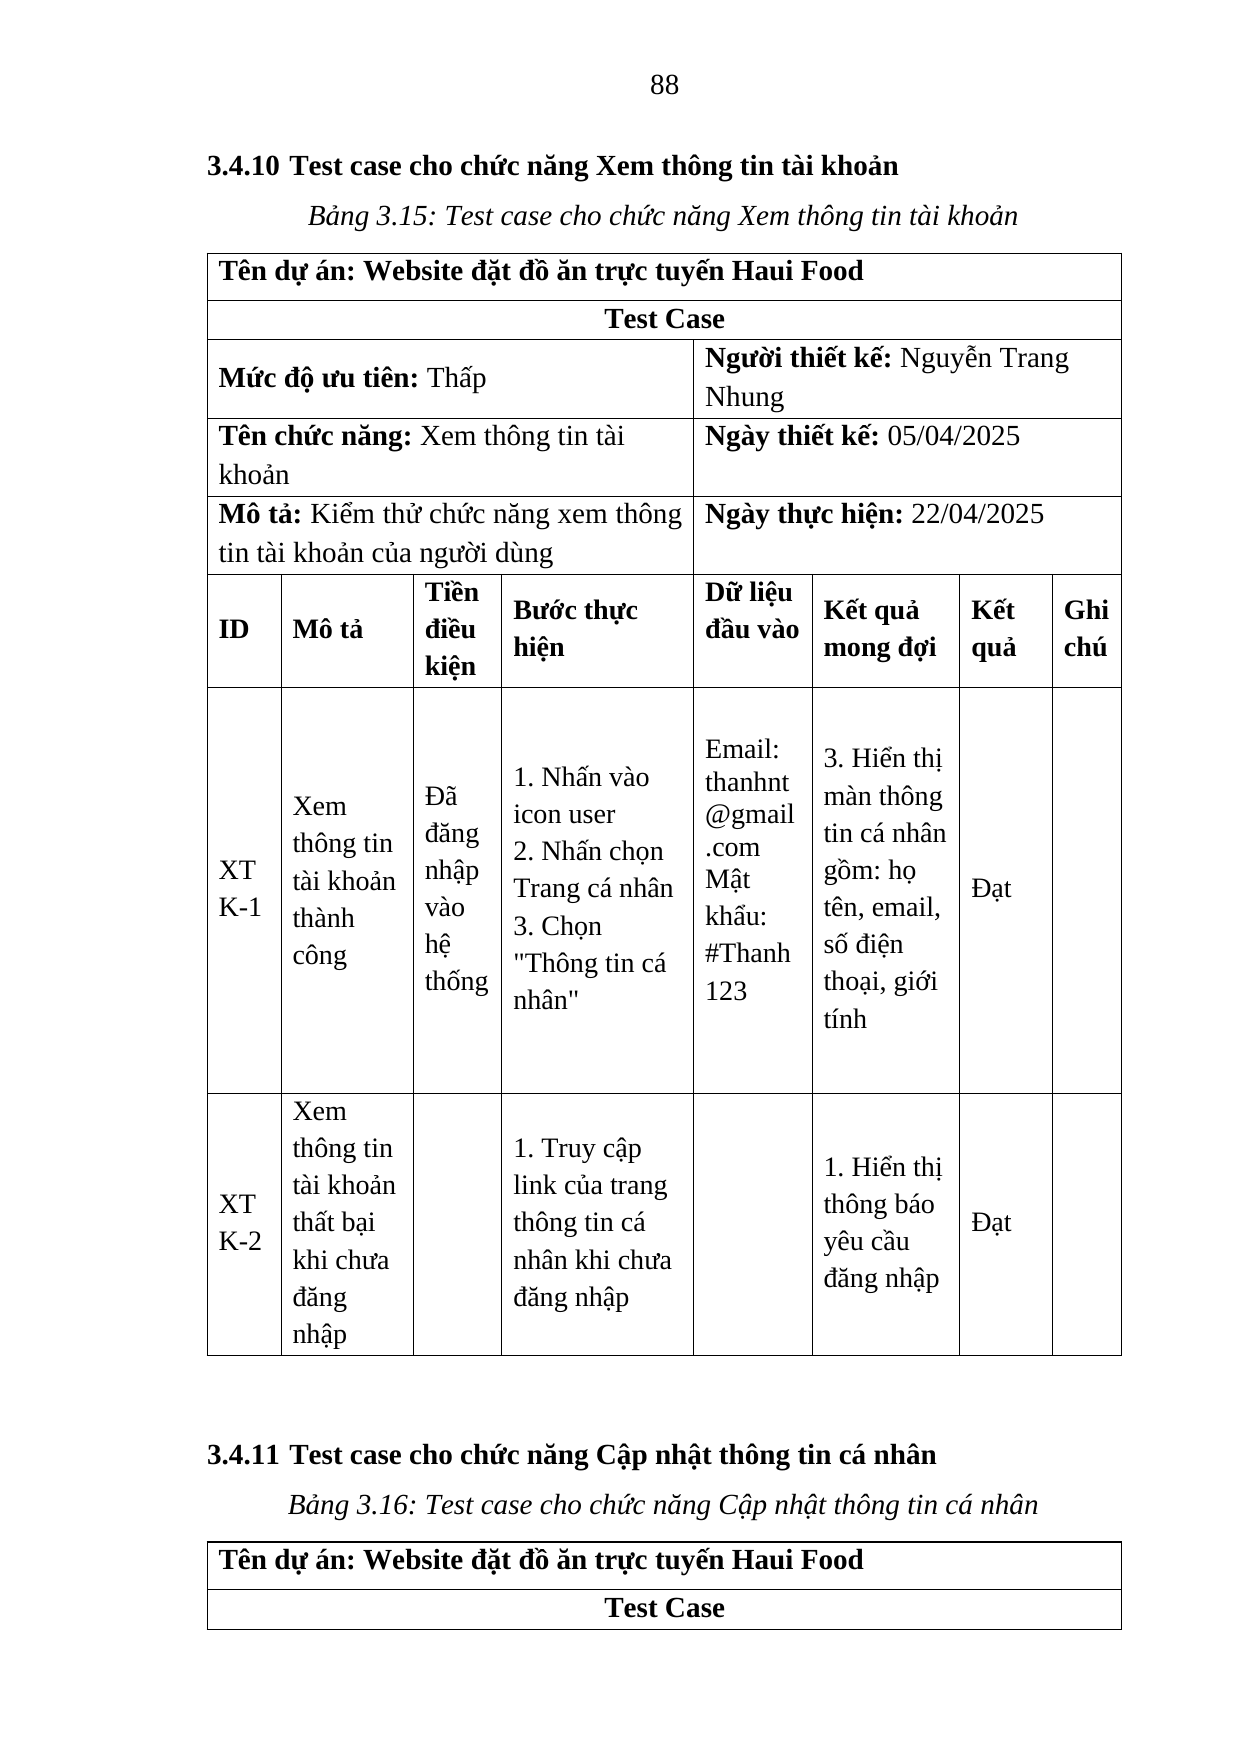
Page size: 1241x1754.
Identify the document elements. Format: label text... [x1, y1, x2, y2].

table_cell Email: thanhnt@gmail.com Mật khẩu: #Thanh123 [694, 688, 812, 1093]
table_cell Mô tả: Kiểm thử chức năng xem thông tin tài khoản của người dùng [208, 497, 693, 574]
table_cell Đạt [960, 688, 1052, 1093]
table_cell 1. Truy cập link của trang thông tin cá nhân khi chưa đăng nhập [502, 1094, 693, 1354]
table_cell [1053, 1094, 1121, 1354]
table_cell 1. Hiển thị thông báo yêu cầu đăng nhập [813, 1094, 959, 1354]
table_cell 1. Nhấn vào icon user 2. Nhấn chọn Trang cá nhân 3. Chọn "Thông tin cá nhân" [502, 688, 693, 1093]
table_cell Đã đăng nhập vào hệ thống [414, 688, 501, 1093]
table_cell Tên chức năng: Xem thông tin tài khoản [208, 419, 693, 496]
table_cell Tiền điều kiện [414, 575, 501, 687]
table_cell XTK-2 [208, 1094, 281, 1354]
subtitle Test case cho chức năng Xem thông tin tài khoản [207, 148, 1122, 181]
subtitle Test case cho chức năng Cập nhật thông tin cá nhân [207, 1437, 1122, 1470]
table_cell Test Case [208, 301, 1121, 339]
table_cell Người thiết kế: Nguyễn Trang Nhung [694, 340, 1121, 417]
table_cell XTK-1 [208, 688, 281, 1093]
table_cell [414, 1094, 501, 1354]
table_cell Ghi chú [1053, 575, 1121, 687]
table_cell Đạt [960, 1094, 1052, 1354]
table_cell Mức độ ưu tiên: Thấp [208, 340, 693, 417]
table_cell Kết quả [960, 575, 1052, 687]
table_header Tên dự án: Website đặt đồ ăn trực tuyến Haui Food [208, 254, 1121, 300]
table_cell ID [208, 575, 281, 687]
table_cell Ngày thực hiện: 22/04/2025 [694, 497, 1121, 574]
table_cell Bước thực hiện [502, 575, 693, 687]
table_header Tên dự án: Website đặt đồ ăn trực tuyến Haui Food [208, 1543, 1121, 1589]
table_cell Dữ liệu đầu vào [694, 575, 812, 687]
table_cell Ngày thiết kế: 05/04/2025 [694, 419, 1121, 496]
table_cell Xem thông tin tài khoản thành công [282, 688, 413, 1093]
table_cell Kết quả mong đợi [813, 575, 959, 687]
table_cell [1053, 688, 1121, 1093]
table_cell [694, 1094, 812, 1354]
table_cell Xem thông tin tài khoản thất bại khi chưa đăng nhập [282, 1094, 413, 1354]
table_cell 3. Hiển thị màn thông tin cá nhân gồm: họ tên, email, số điện thoại, giới tính [813, 688, 959, 1093]
table_cell Mô tả [282, 575, 413, 687]
table_cell Test Case [208, 1590, 1121, 1628]
